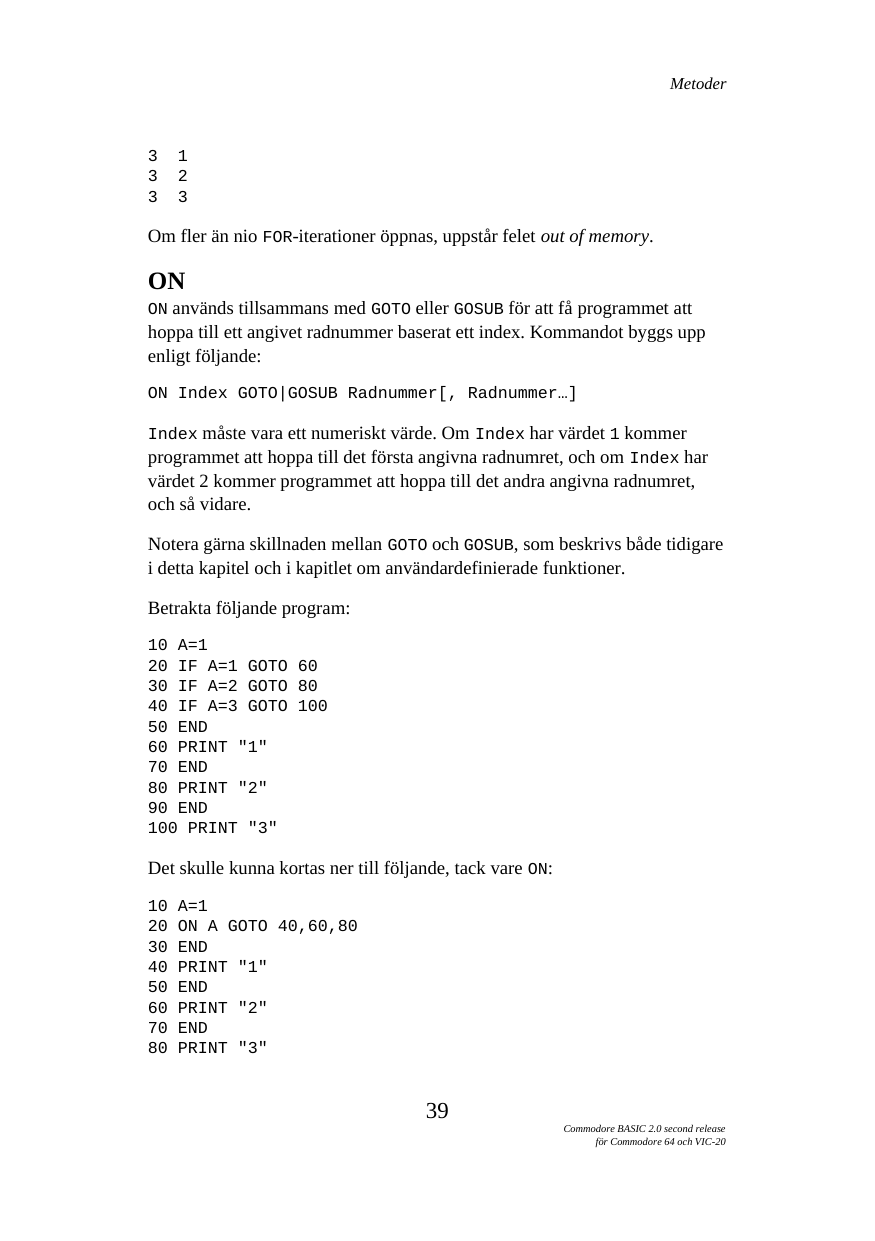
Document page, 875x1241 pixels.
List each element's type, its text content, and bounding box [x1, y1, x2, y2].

text ON Index GOTO|GOSUB Radnummer[, Radnummer…] [148, 384, 726, 403]
text Det skulle kunna kortas ner till följande, tack vare ON: [148, 857, 726, 879]
text ON används tillsammans med GOTO eller GOSUB för att få programmet att hoppa till ett angivet radnummer baserat ett index. Kommandot byggs upp enligt följande: [148, 297, 726, 366]
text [148, 148, 726, 207]
text Index måste vara ett numeriskt värde. Om Index har värdet 1 kommer programmet att hoppa till det första angivna radnumret, och om Index har värdet 2 kommer programmet att hoppa till det andra angivna radnumret, och så vidare. [148, 422, 726, 515]
text Notera gärna skillnaden mellan GOTO och GOSUB, som beskrivs både tidigare i detta kapitel och i kapitlet om användardefinierade funktioner. [148, 533, 726, 579]
text Betrakta följande program: [148, 597, 726, 619]
subtitle ON [148, 266, 726, 295]
text Om fler än nio FOR-iterationer öppnas, uppstår felet out of memory. [148, 225, 726, 248]
text 10 A=1 20 IF A=1 GOTO 60 30 IF A=2 GOTO 80 40 IF A=3 GOTO 100 50 END 60 PRINT "1" 70 END 80 PRINT "2" 90 END 100 PRINT "3" [148, 637, 726, 839]
text 10 A=1 20 ON A GOTO 40,60,80 30 END 40 PRINT "1" 50 END 60 PRINT "2" 70 END 80 PRINT "3" [148, 898, 726, 1059]
